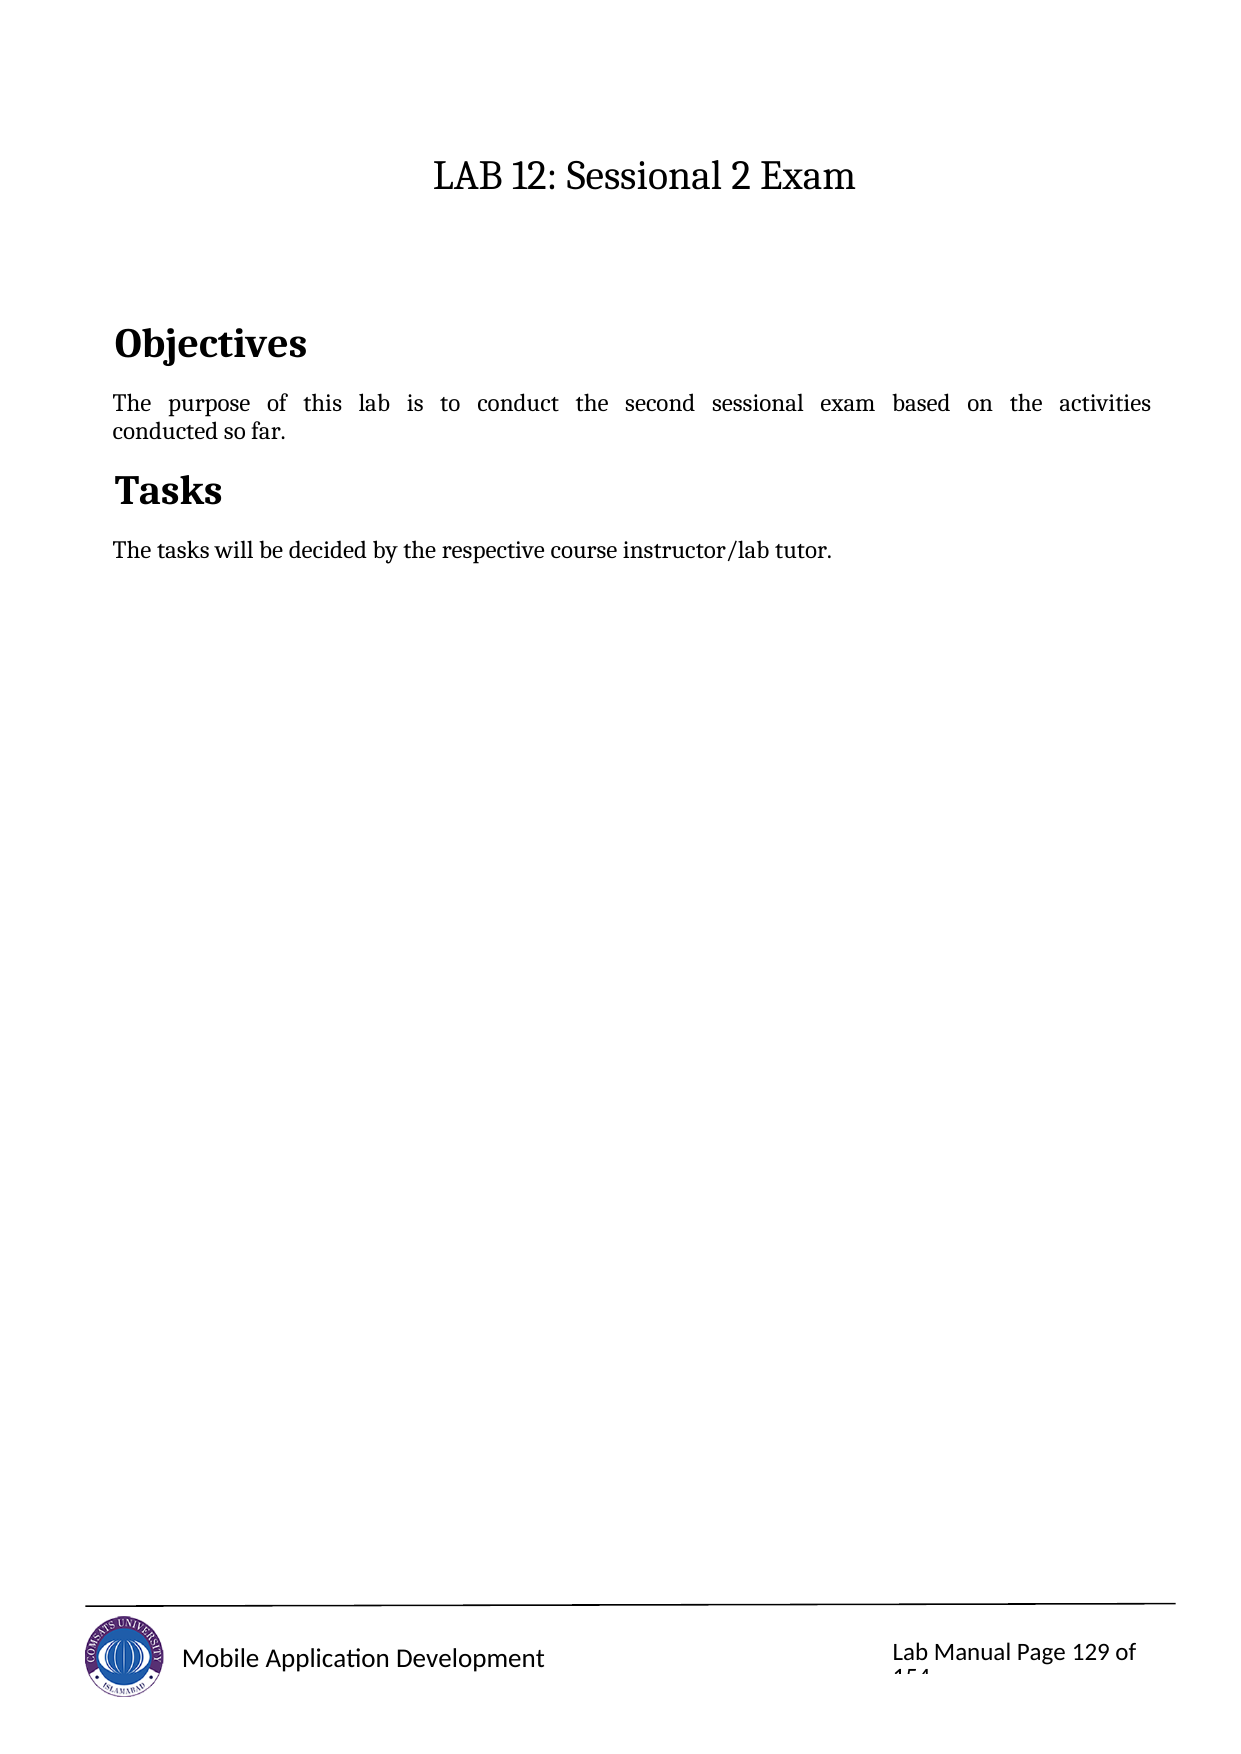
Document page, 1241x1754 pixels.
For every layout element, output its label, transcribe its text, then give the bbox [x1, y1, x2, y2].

text The purpose of this lab is to conduct the second sessional exam based on the activities conducted so far. [112, 388, 1152, 446]
text The tasks will be decided by the respective course instructor/lab tutor. [112, 536, 1152, 564]
text Tasks [114, 467, 1240, 515]
text Objectives [114, 320, 1240, 368]
subtitle LAB 12: Sessional 2 Exam [49, 152, 1240, 200]
picture [85, 1616, 165, 1697]
